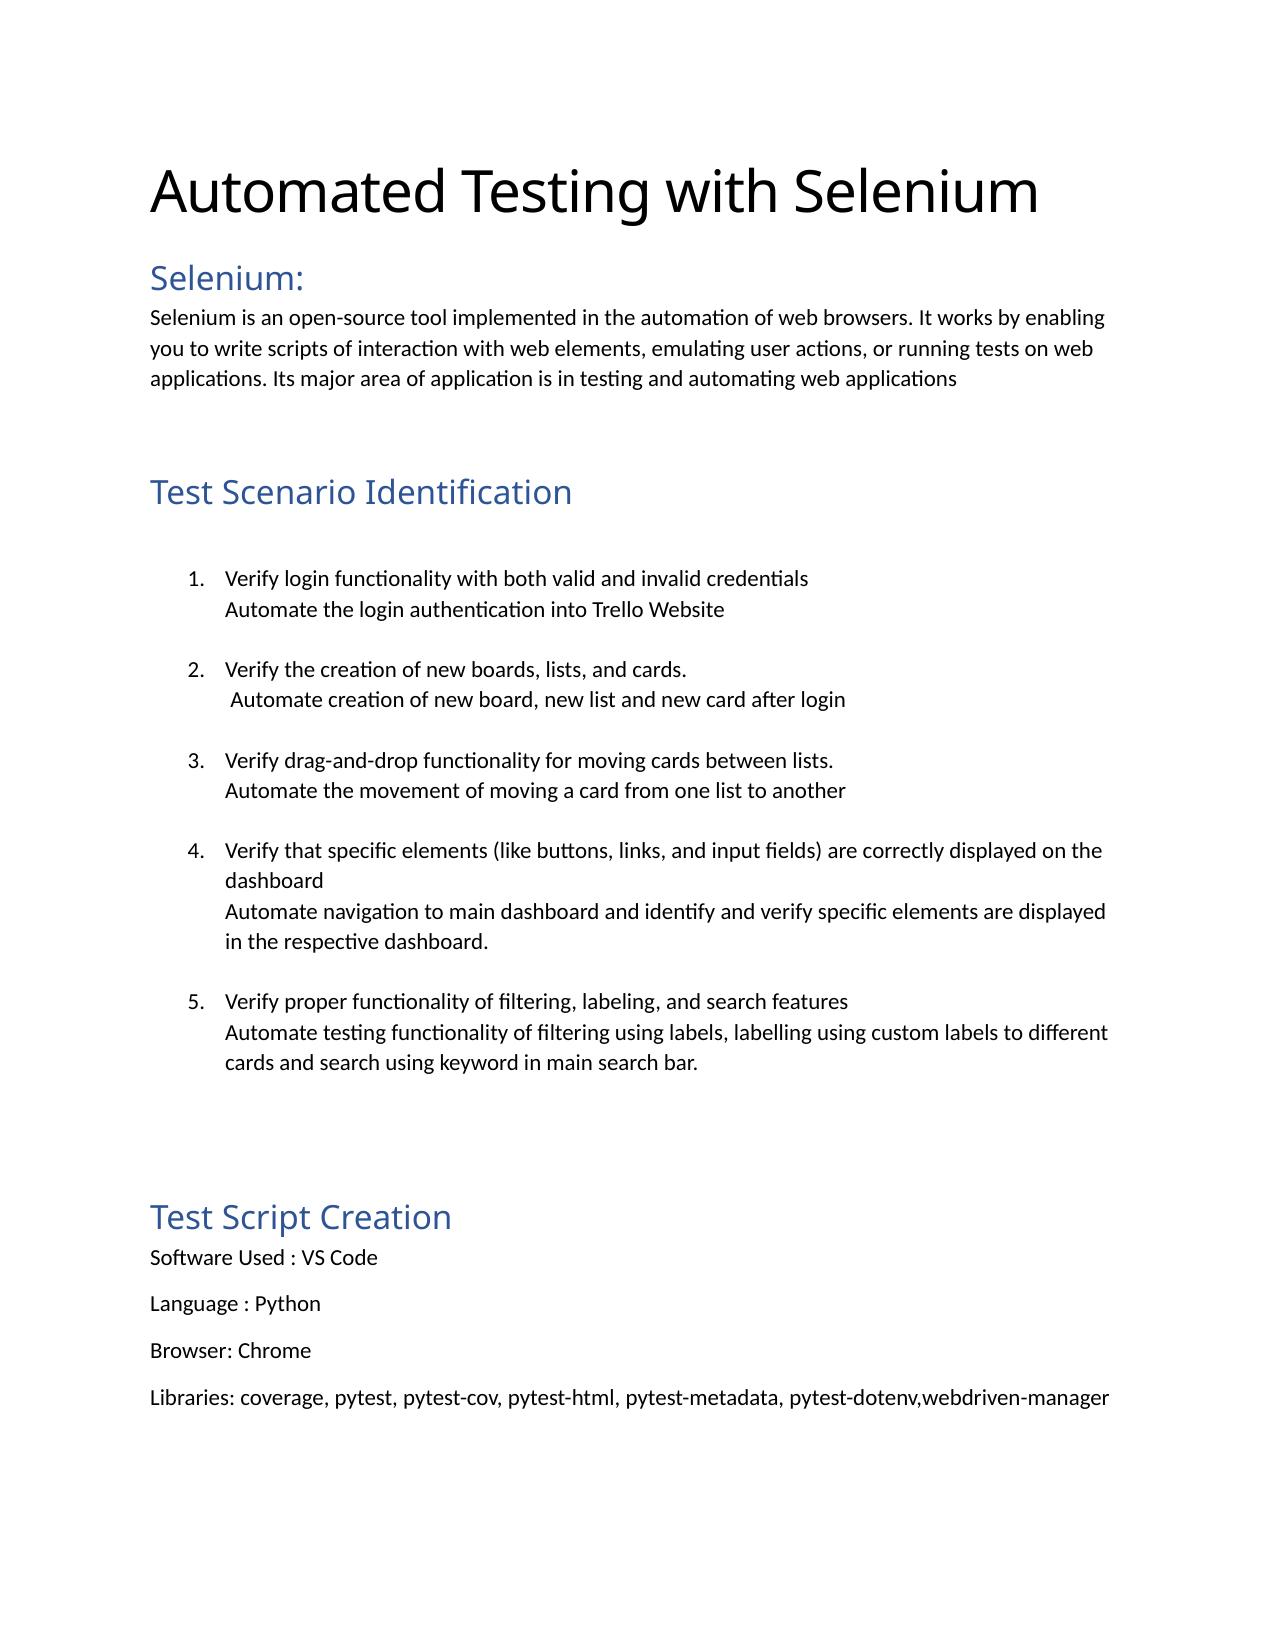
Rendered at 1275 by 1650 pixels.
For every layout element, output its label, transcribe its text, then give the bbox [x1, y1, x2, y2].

list Automate testing functionality of filtering using labels, labelling using custom labels to different cards and search using keyword in main search bar. [225, 1018, 1125, 1076]
list Automate the movement of moving a card from one list to another [225, 776, 1125, 804]
title Automated Testing with Selenium [150, 150, 1125, 229]
list Verify the creation of new boards, lists, and cards. Automate creation of new board, new list and new card after login [187, 655, 1125, 743]
text Libraries: coverage, pytest, pytest-cov, pytest-html, pytest-metadata, pytest-dotenv,webdriven-manager [150, 1383, 1125, 1411]
subtitle Test Scenario Identification [150, 469, 1125, 514]
subtitle Test Script Creation [150, 1194, 1125, 1239]
text Browser: Chrome [150, 1336, 1125, 1364]
list Verify drag-and-drop functionality for moving cards between lists. [187, 746, 1125, 774]
subtitle Selenium: [150, 254, 1125, 300]
text Software Used : VS Code [150, 1243, 1125, 1271]
list Automate navigation to main dashboard and identify and verify specific elements are displayed in the respective dashboard. [225, 897, 1125, 955]
list Verify proper functionality of filtering, labeling, and search features [187, 987, 1125, 1015]
list Verify that specific elements (like buttons, links, and input fields) are correctly displayed on the dashboard [187, 836, 1125, 894]
list Verify login functionality with both valid and invalid credentials Automate the login authentication into Trello Website [187, 564, 1125, 623]
text Selenium is an open-source tool implemented in the automation of web browsers. It works by enabling you to write scripts of interaction with web elements, emulating user actions, or running tests on web applications. Its major area of application is in testing and automating web applications [150, 303, 1125, 392]
text Language : Python [150, 1289, 1125, 1317]
